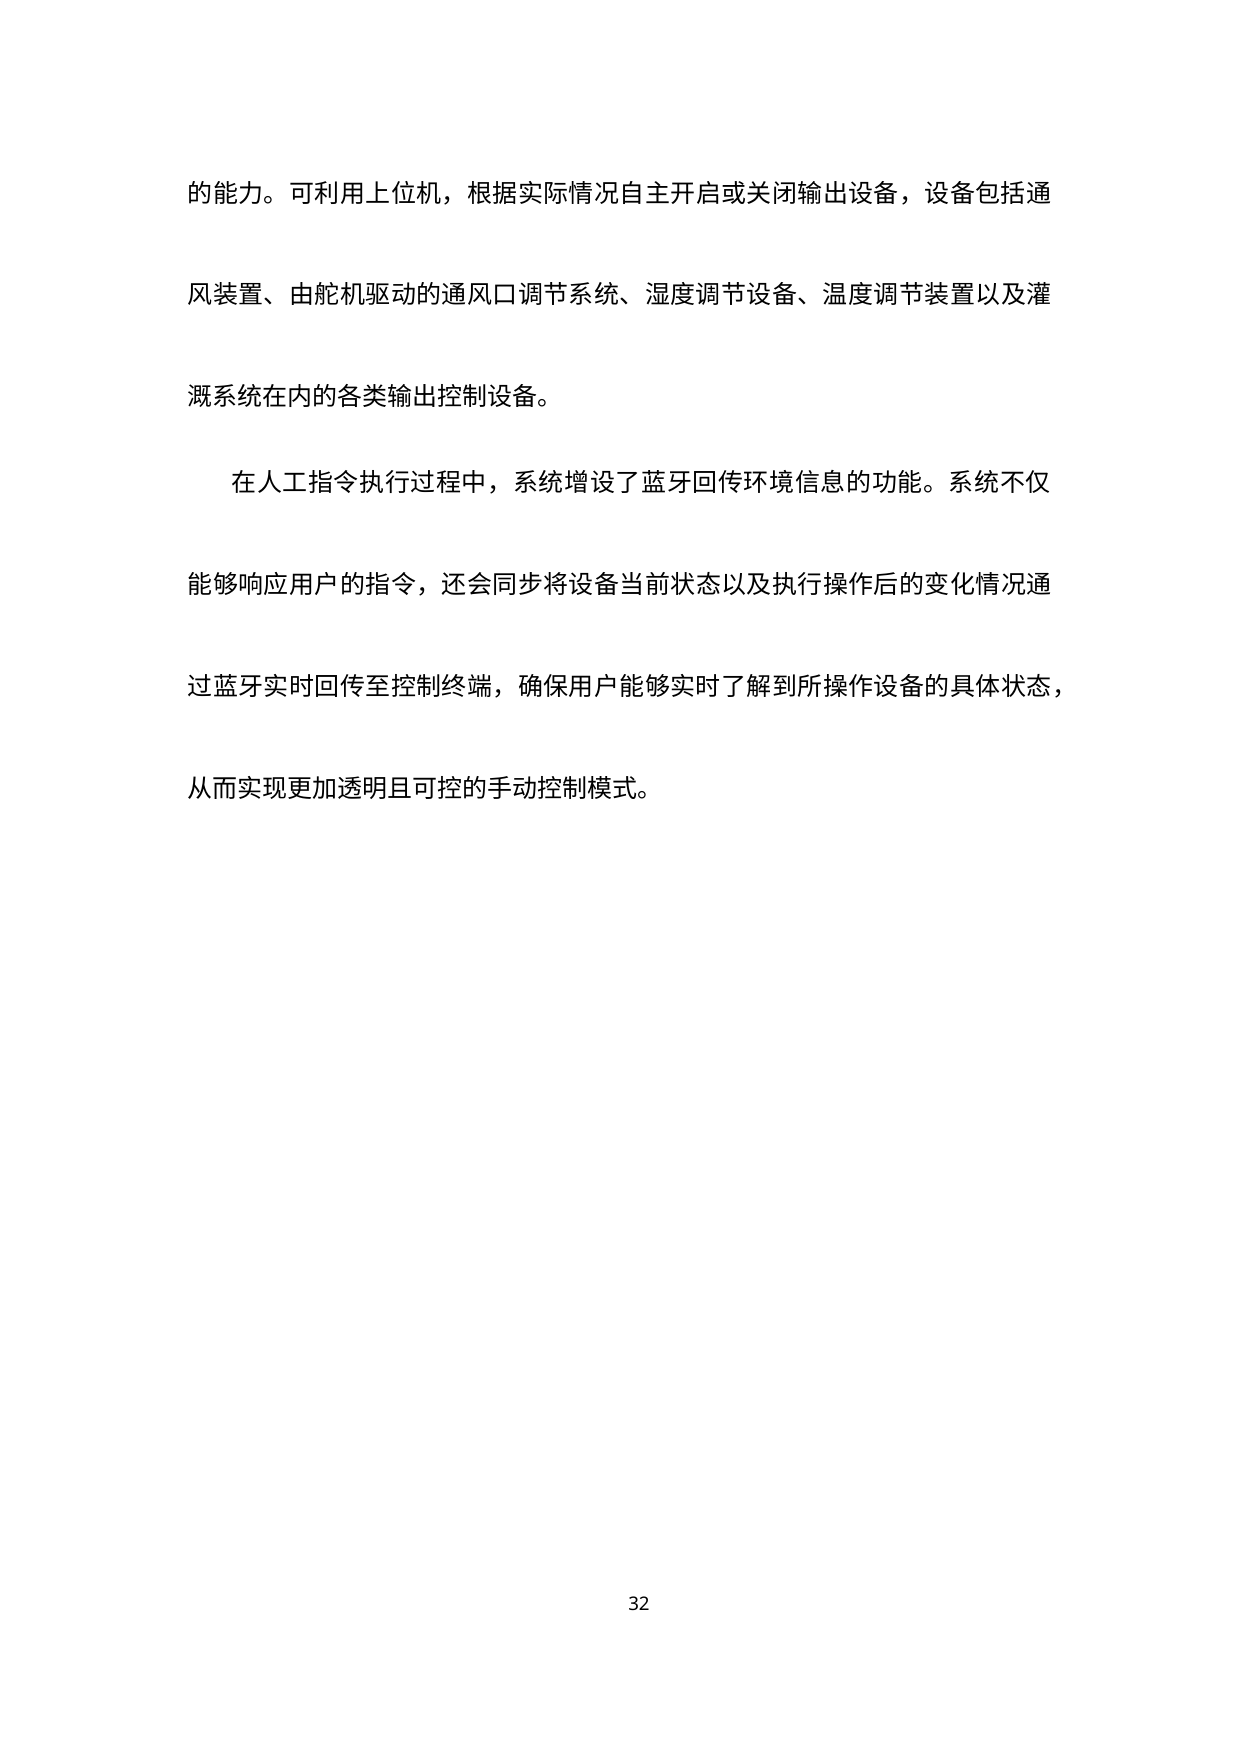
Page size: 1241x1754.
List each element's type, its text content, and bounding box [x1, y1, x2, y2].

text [187, 157, 1053, 429]
text 在人工指令执行过程中，系统增设了蓝牙回传环境信息的功能。系统不仅能够响应用户的指令，还会同步将设备当前状态以及执行操作后的变化情况通过蓝牙实时回传至控制终端，确保用户能够实时了解到所操作设备的具体状态，从而实现更加透明且可控的手动控制模式。 [187, 447, 1053, 821]
